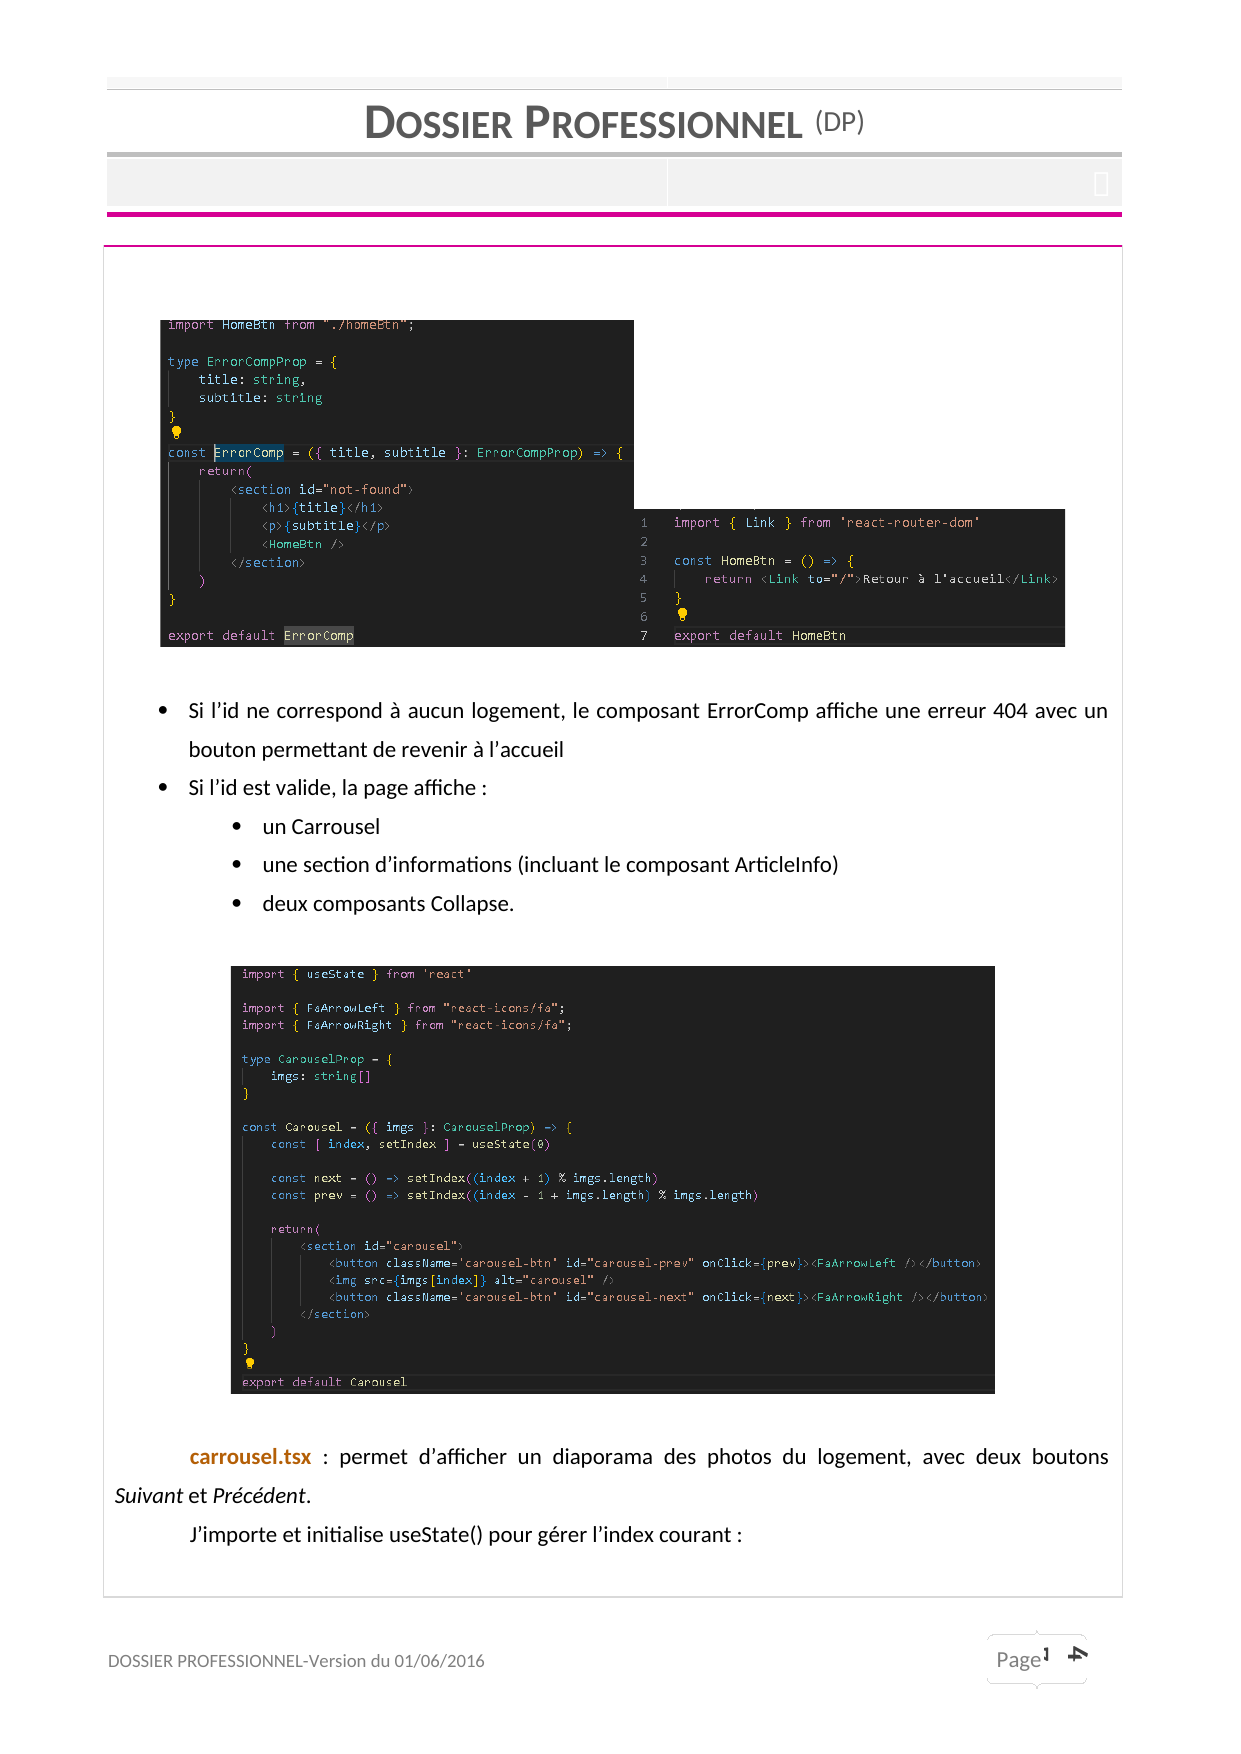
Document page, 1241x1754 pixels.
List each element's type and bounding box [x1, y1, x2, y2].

picture [160, 320, 1066, 647]
picture [230, 966, 995, 1394]
table_cell [104, 247, 1122, 1596]
